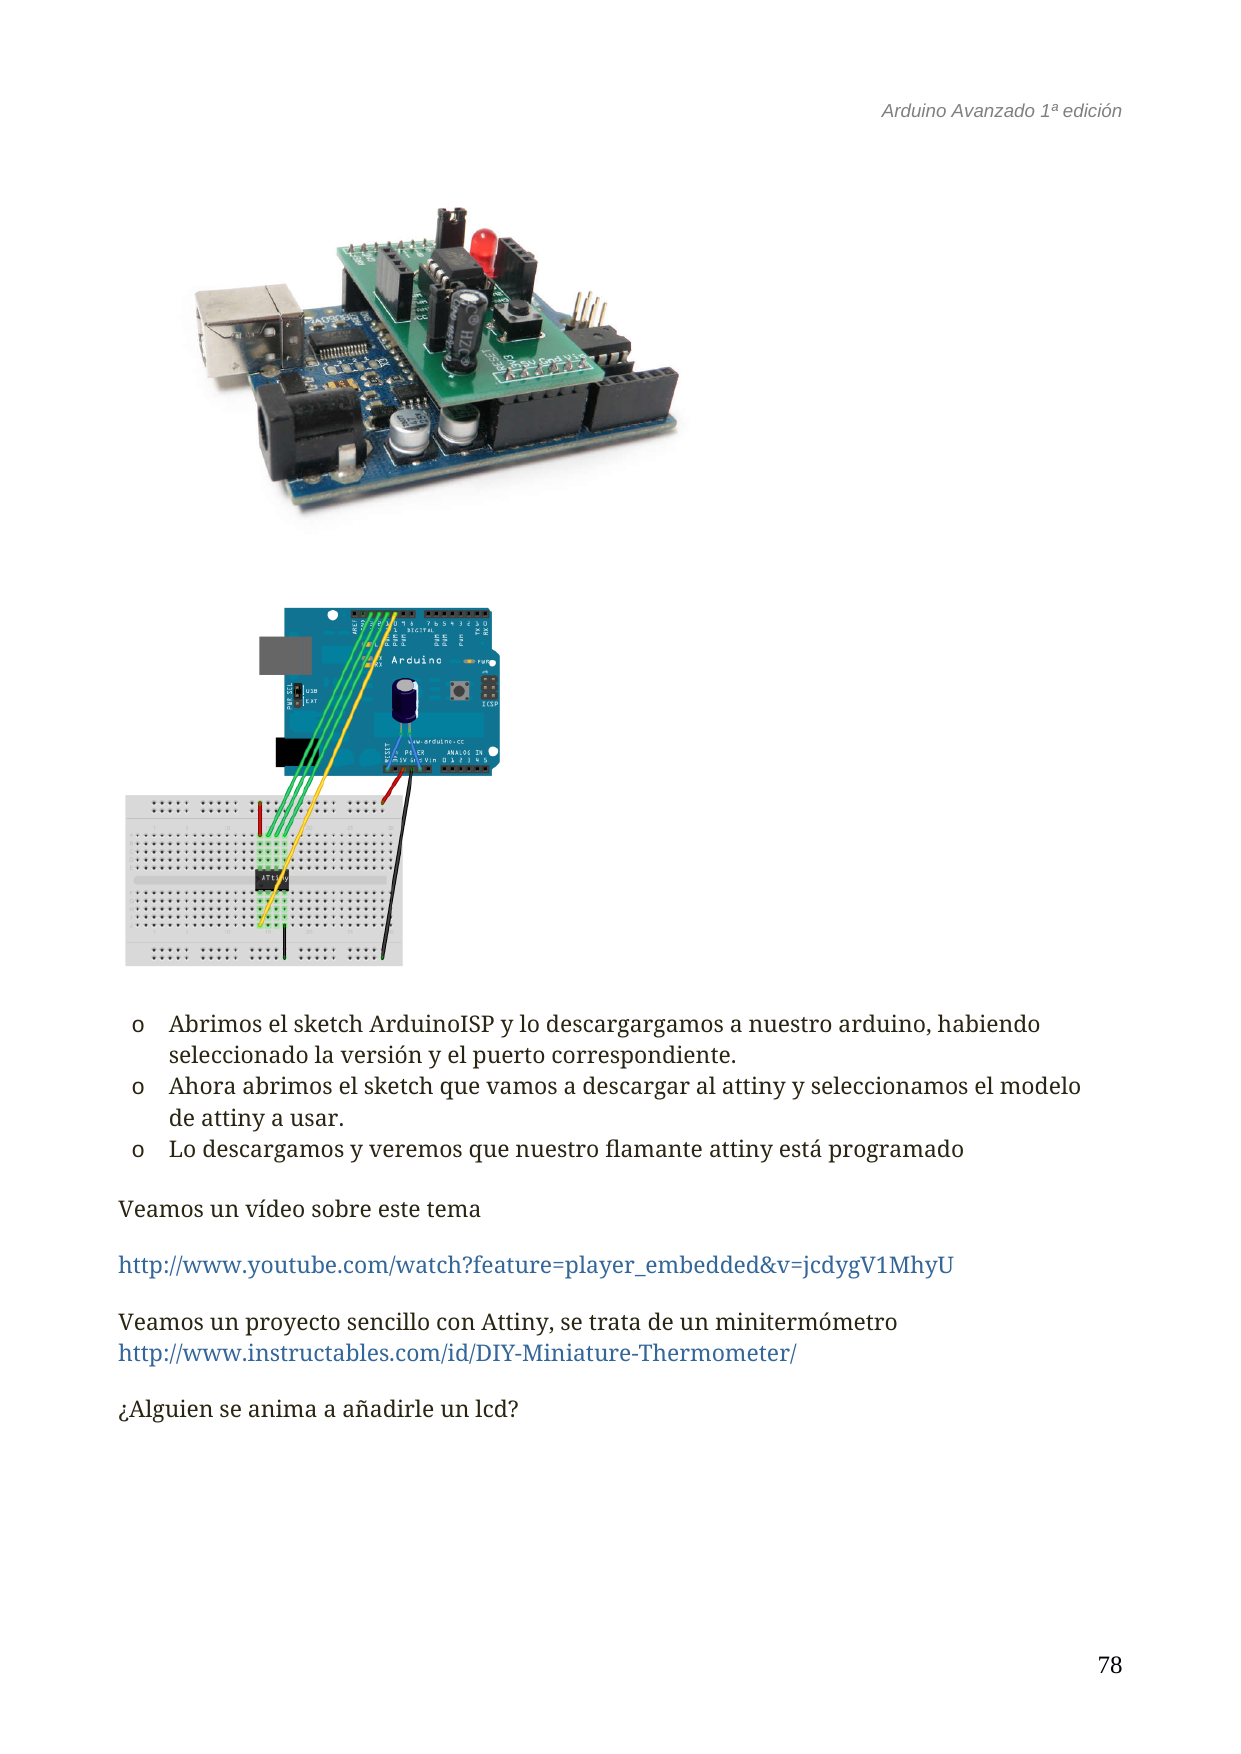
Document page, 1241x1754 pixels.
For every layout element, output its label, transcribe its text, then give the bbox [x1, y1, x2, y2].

list Abrimos el sketch ArduinoISP y lo descargargamos a nuestro arduino, habiendo seleccionado la versión y el puerto correspondiente. [131, 1007, 1097, 1070]
text http://www.youtube.com/watch?feature=player_embedded&v=jcdygV1MhyU [118, 1249, 1122, 1281]
list Lo descargamos y veremos que nuestro flamante attiny está programado [131, 1133, 1097, 1164]
picture [118, 134, 744, 972]
text Veamos un proyecto sencillo con Attiny, se trata de un minitermómetro http://www.instructables.com/id/DIY-Miniature-Thermometer/ [118, 1306, 1122, 1368]
text Veamos un vídeo sobre este tema [118, 1193, 1122, 1224]
list Ahora abrimos el sketch que vamos a descargar al attiny y seleccionamos el modelo de attiny a usar. [131, 1070, 1097, 1133]
text ¿Alguien se anima a añadirle un lcd? [118, 1393, 1122, 1424]
